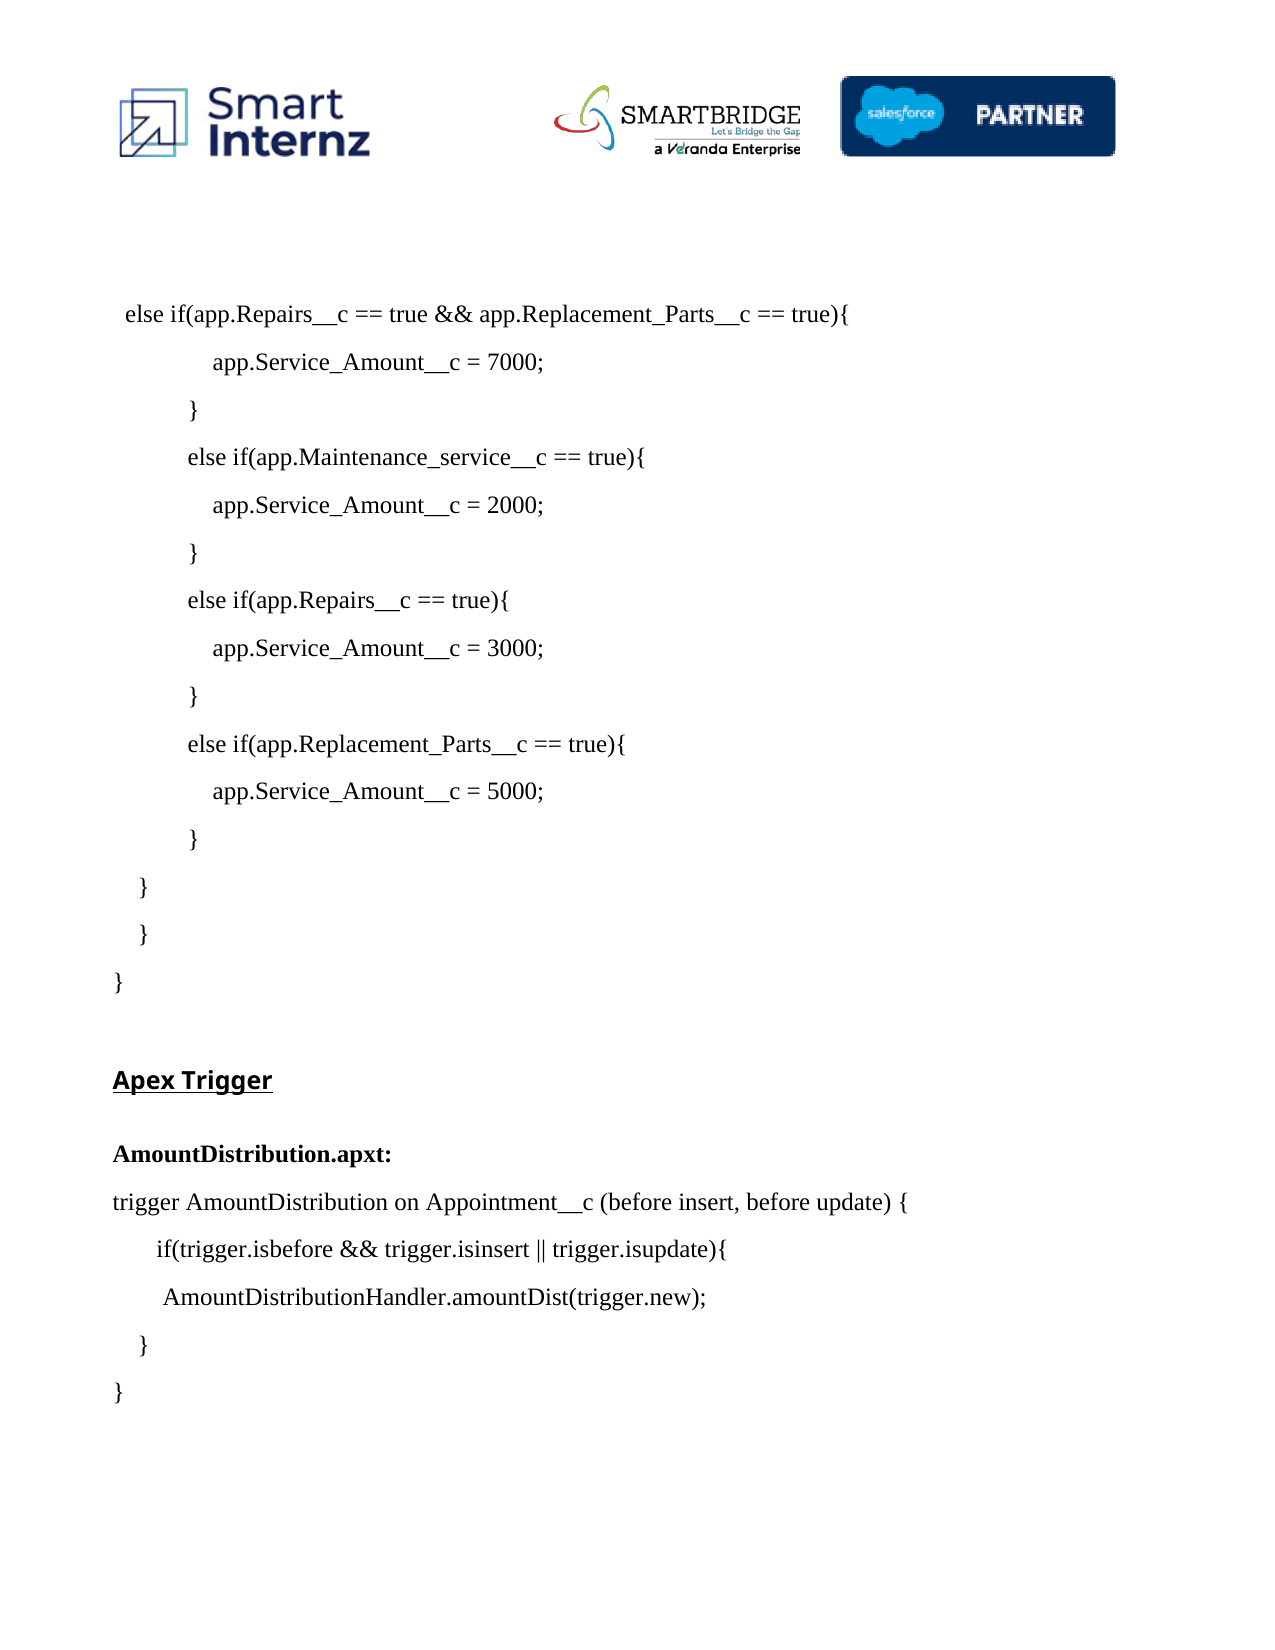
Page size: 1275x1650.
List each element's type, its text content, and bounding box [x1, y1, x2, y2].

picture [112, 87, 374, 157]
text } [112, 967, 1200, 996]
text } [112, 395, 1200, 423]
text } [112, 919, 1200, 948]
text app.Service_Amount__c = 7000; [112, 347, 1200, 376]
text app.Service_Amount__c = 3000; [112, 633, 1200, 662]
text else if(app.Repairs__c == true){ [112, 586, 1200, 614]
text trigger AmountDistribution on Appointment__c (before insert, before update) { [112, 1187, 1200, 1215]
text Apex Trigger [112, 1063, 1200, 1097]
text else if(app.Replacement_Parts__c == true){ [112, 729, 1200, 757]
text else if(app.Maintenance_service__c == true){ [112, 442, 1200, 471]
text AmountDistributionHandler.amountDist(trigger.new); [112, 1282, 1200, 1311]
text if(trigger.isbefore && trigger.isinsert || trigger.isupdate){ [112, 1234, 1200, 1263]
text } [112, 1330, 1200, 1358]
text } [112, 538, 1200, 567]
text app.Service_Amount__c = 5000; [112, 776, 1200, 805]
text } [112, 824, 1200, 853]
picture [553, 85, 800, 157]
text AmountDistribution.apxt: [112, 1139, 1200, 1168]
text } [112, 872, 1200, 901]
text } [112, 681, 1200, 710]
text app.Service_Amount__c = 2000; [112, 490, 1200, 519]
picture [840, 76, 1116, 157]
text else if(app.Repairs__c == true && app.Replacement_Parts__c == true){ [112, 299, 1200, 328]
text } [112, 1377, 1200, 1406]
